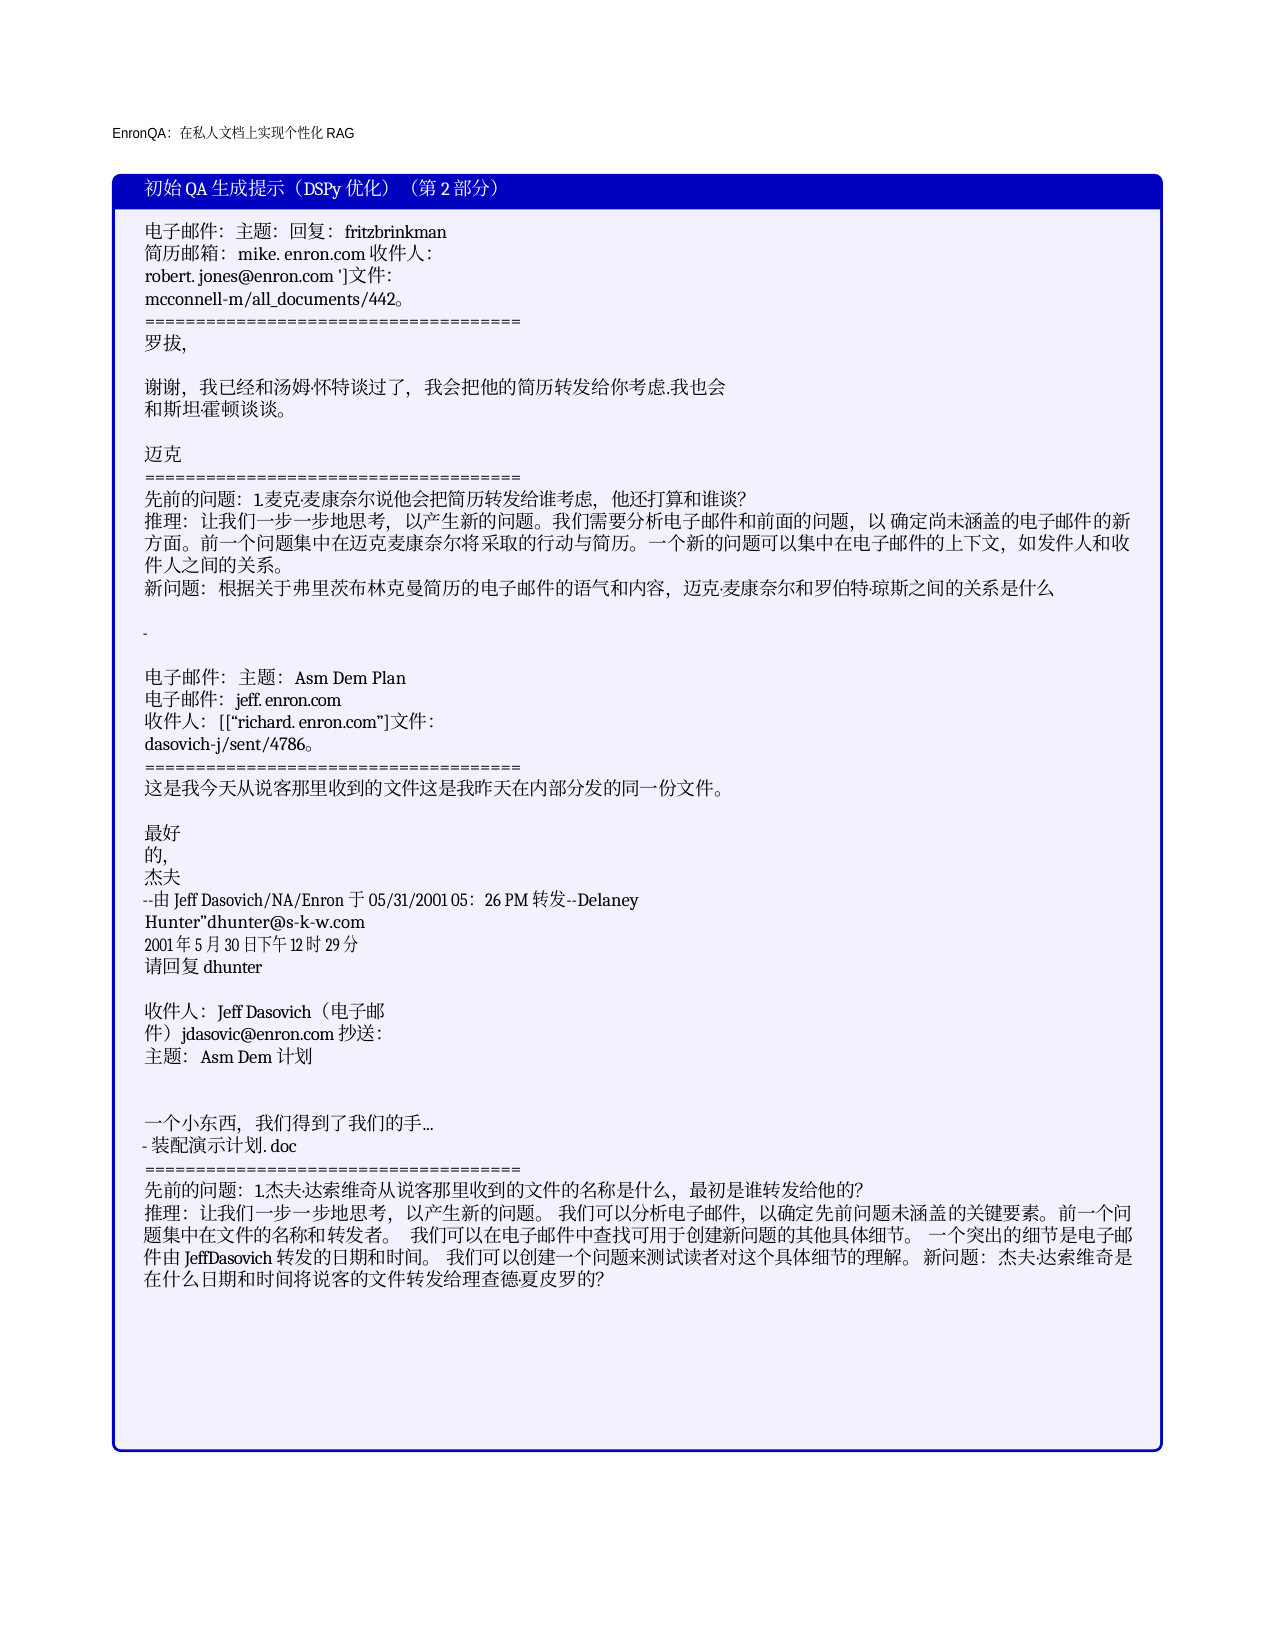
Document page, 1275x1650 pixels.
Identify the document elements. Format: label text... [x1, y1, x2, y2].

text - [142, 622, 1177, 644]
text 罗拔， [144, 333, 1177, 354]
text 电子邮件：主题：回复：fritzbrinkman简历邮箱：mike. enron.com收件人：robert. jones@enron.com ']文件：mcconnell-m/all_documents/442。 [144, 222, 469, 310]
text 先前的问题：1.麦克·麦康奈尔说他会把简历转发给谁考虑，他还打算和谁谈？ [144, 489, 1131, 511]
text ===================================== [144, 310, 1177, 332]
text 2001年5月30日下午 12时29分 [144, 934, 1177, 956]
text 一个小东西，我们得到了我们的手... [144, 1114, 1177, 1135]
text 新问题：根据关于弗里茨布林克曼简历的电子邮件的语气和内容，迈克·麦康奈尔和罗伯特·琼斯之间的关系是什么 [144, 578, 1131, 600]
text 这是我今天从说客那里收到的文件这是我昨天在内部分发的同一份文件。 [144, 779, 775, 800]
text 先前的问题：1.杰夫·达索维奇从说客那里收到的文件的名称是什么，最初是谁转发给他的？ [144, 1181, 1131, 1202]
text 迈克 [144, 444, 1177, 466]
text 主题：Asm Dem计划 [144, 1046, 1177, 1068]
text 推理：让我们一步一步地思考，以产生新的问题。我们需要分析电子邮件和前面的问题，以确定尚未涵盖的电子邮件的新方面。前一个问题集中在迈克麦康奈尔将采取的行动与简历。一个新的问题可以集中在电子邮件的上下文，如发件人和收件人之间的关系。 [144, 512, 1131, 577]
text 谢谢，我已经和汤姆·怀特谈过了，我会把他的简历转发给你考虑.我也会和斯坦·霍顿谈谈。 [144, 378, 734, 422]
text 请回复dhunter [144, 957, 1177, 978]
text 收件人：Jeff Dasovich（电子邮件）jdasovic@enron.com抄送： [144, 1002, 518, 1045]
text ===================================== [144, 1158, 1177, 1180]
text 电子邮件：主题：Asm Dem Plan电子邮件：jeff. enron.com [144, 667, 414, 711]
text ===================================== [144, 467, 1177, 488]
text 最好的，杰夫 [144, 823, 182, 889]
text --由Jeff Dasovich/NA/Enron于05/31/2001 05：26 PM转发--Delaney Hunter”dhunter@s-k-w.com [142, 890, 734, 933]
text 收件人：[[“richard. enron.com”]文件：dasovich-j/sent/4786。 [144, 712, 499, 755]
text 初始QA生成提示（DSPy优化）（第2部分） [144, 178, 1177, 200]
text 推理：让我们一步一步地思考，以产生新的问题。 我们可以分析电子邮件，以确定先前问题未涵盖的关键要素。前一个问题集中在文件的名称和转发者。 我们可以在电子邮件中查找可用于创建新问题的其他具体细节。 一个突出的细节是电子邮件由JeffDasovich转发的日期和时间。 我们可以创建一个问题来测试读者对这个具体细节的理解。新问题：杰夫·达索维奇是在什么日期和时间将说客的文件转发给理查德·夏皮罗的？ [144, 1203, 1133, 1291]
text ===================================== [144, 756, 1177, 778]
text - 装配演示计划. doc [141, 1136, 1177, 1158]
